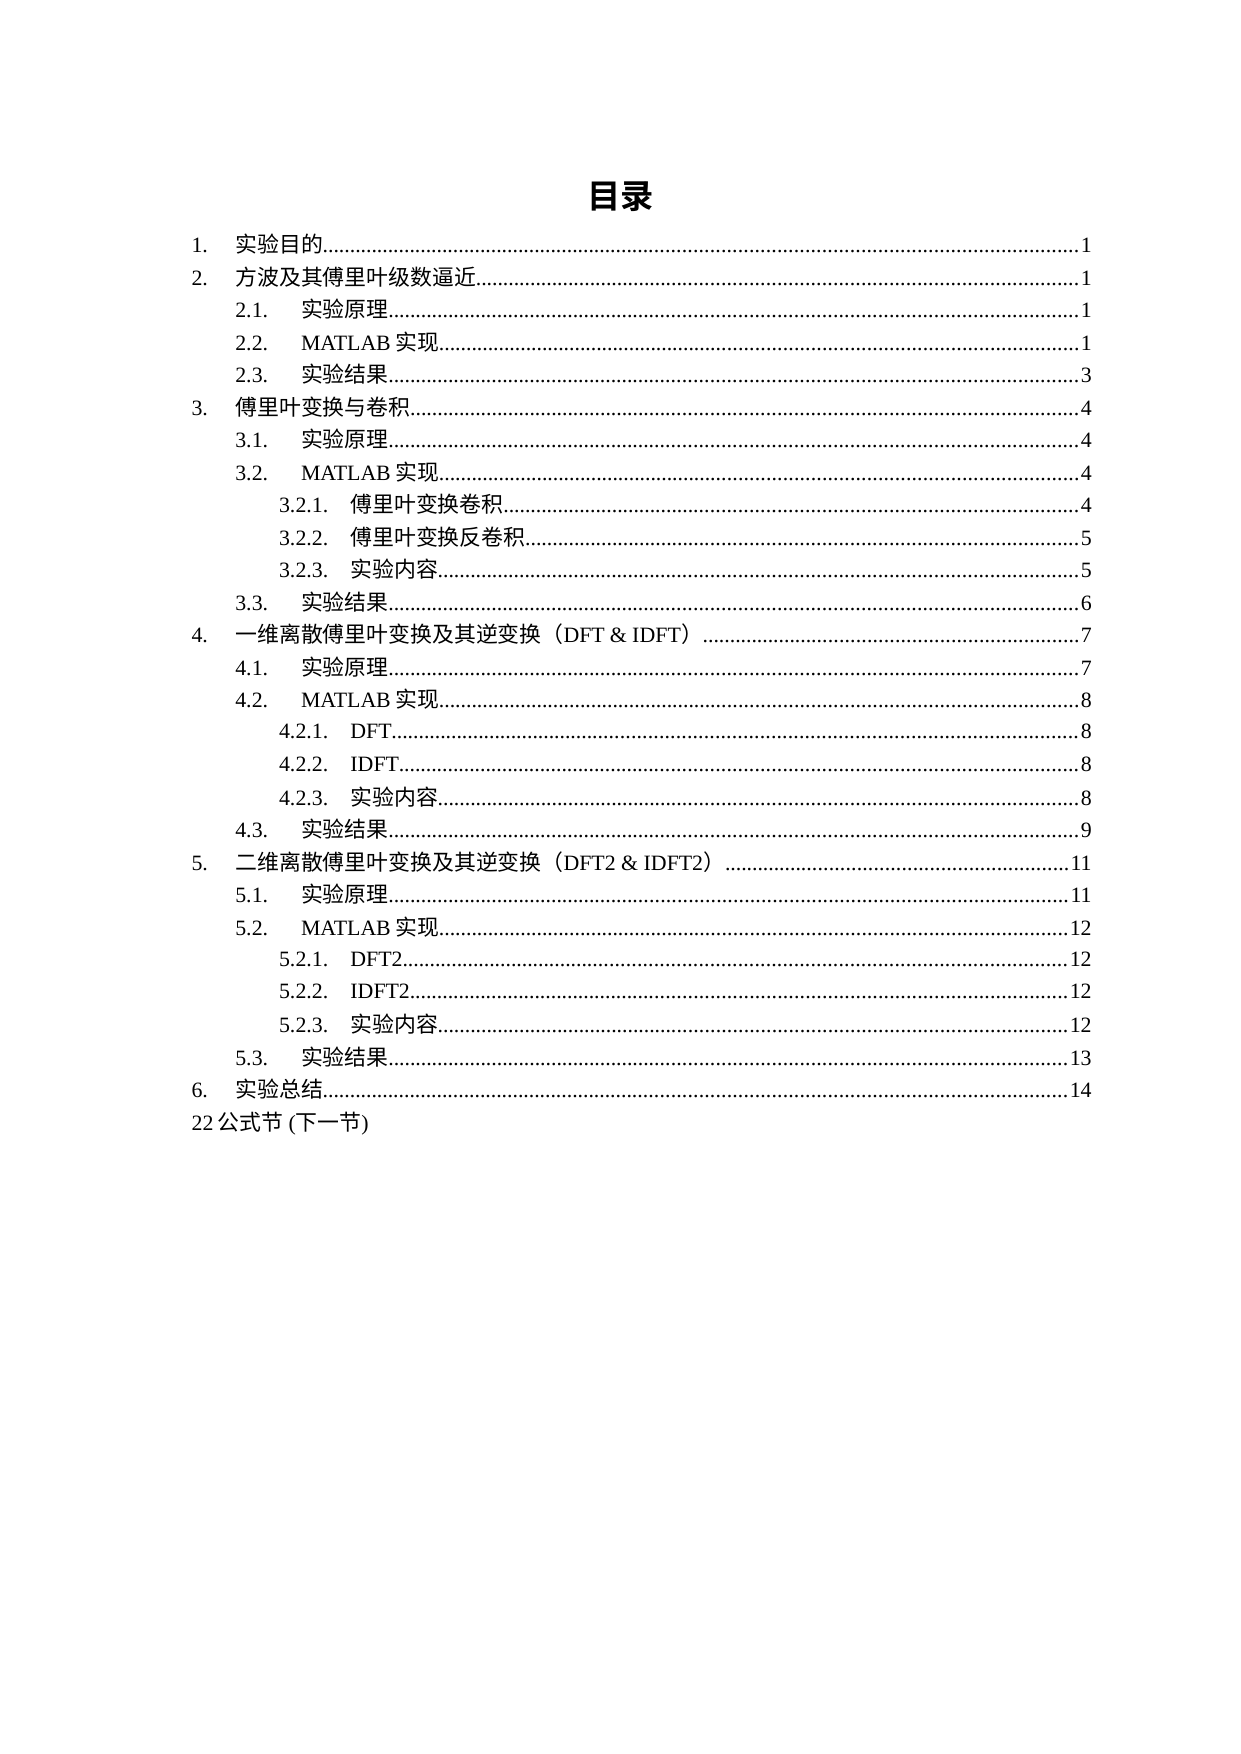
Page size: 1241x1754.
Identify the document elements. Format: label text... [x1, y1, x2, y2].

text 4. 一维离散傅里叶变换及其逆变换（DFT & IDFT） 7 [148, 617, 1092, 649]
text 4.2.1. DFT 8 [235, 714, 1092, 747]
text 5. 二维离散傅里叶变换及其逆变换（DFT2 & IDFT2） 11 [148, 844, 1092, 877]
text 3.2. MATLAB实现 4 [191, 454, 1092, 487]
text 1. 实验目的 1 [148, 227, 1092, 259]
text 5.2.3. 实验内容 12 [235, 1007, 1092, 1039]
text 5.3. 实验结果 13 [191, 1039, 1092, 1072]
text 3.2.1. 傅里叶变换卷积 4 [235, 487, 1092, 519]
text 2.1. 实验原理 1 [191, 292, 1092, 324]
text 5.1. 实验原理 11 [191, 877, 1092, 909]
text 5.2. MATLAB实现 12 [191, 909, 1092, 942]
text 4.2.2. IDFT 8 [235, 747, 1092, 779]
text 2.2. MATLAB实现 1 [191, 324, 1092, 357]
text 5.2.1. DFT2 12 [235, 942, 1092, 974]
text 3.2.3. 实验内容 5 [235, 552, 1092, 584]
text 3.2.2. 傅里叶变换反卷积 5 [235, 519, 1092, 552]
text 3.3. 实验结果 6 [191, 584, 1092, 617]
text 4.1. 实验原理 7 [191, 649, 1092, 682]
text 5.2.2. IDFT2 12 [235, 974, 1092, 1007]
text 6. 实验总结 14 [148, 1072, 1092, 1104]
text 4.2. MATLAB实现 8 [191, 682, 1092, 714]
text 3. 傅里叶变换与卷积 4 [148, 389, 1092, 422]
text 2.3. 实验结果 3 [191, 357, 1092, 389]
text 4.3. 实验结果 9 [191, 812, 1092, 844]
text 3.1. 实验原理 4 [191, 422, 1092, 454]
text 2. 方波及其傅里叶级数逼近 1 [148, 259, 1092, 292]
text 目录 [148, 162, 1092, 227]
text 4.2.3. 实验内容 8 [235, 779, 1092, 812]
